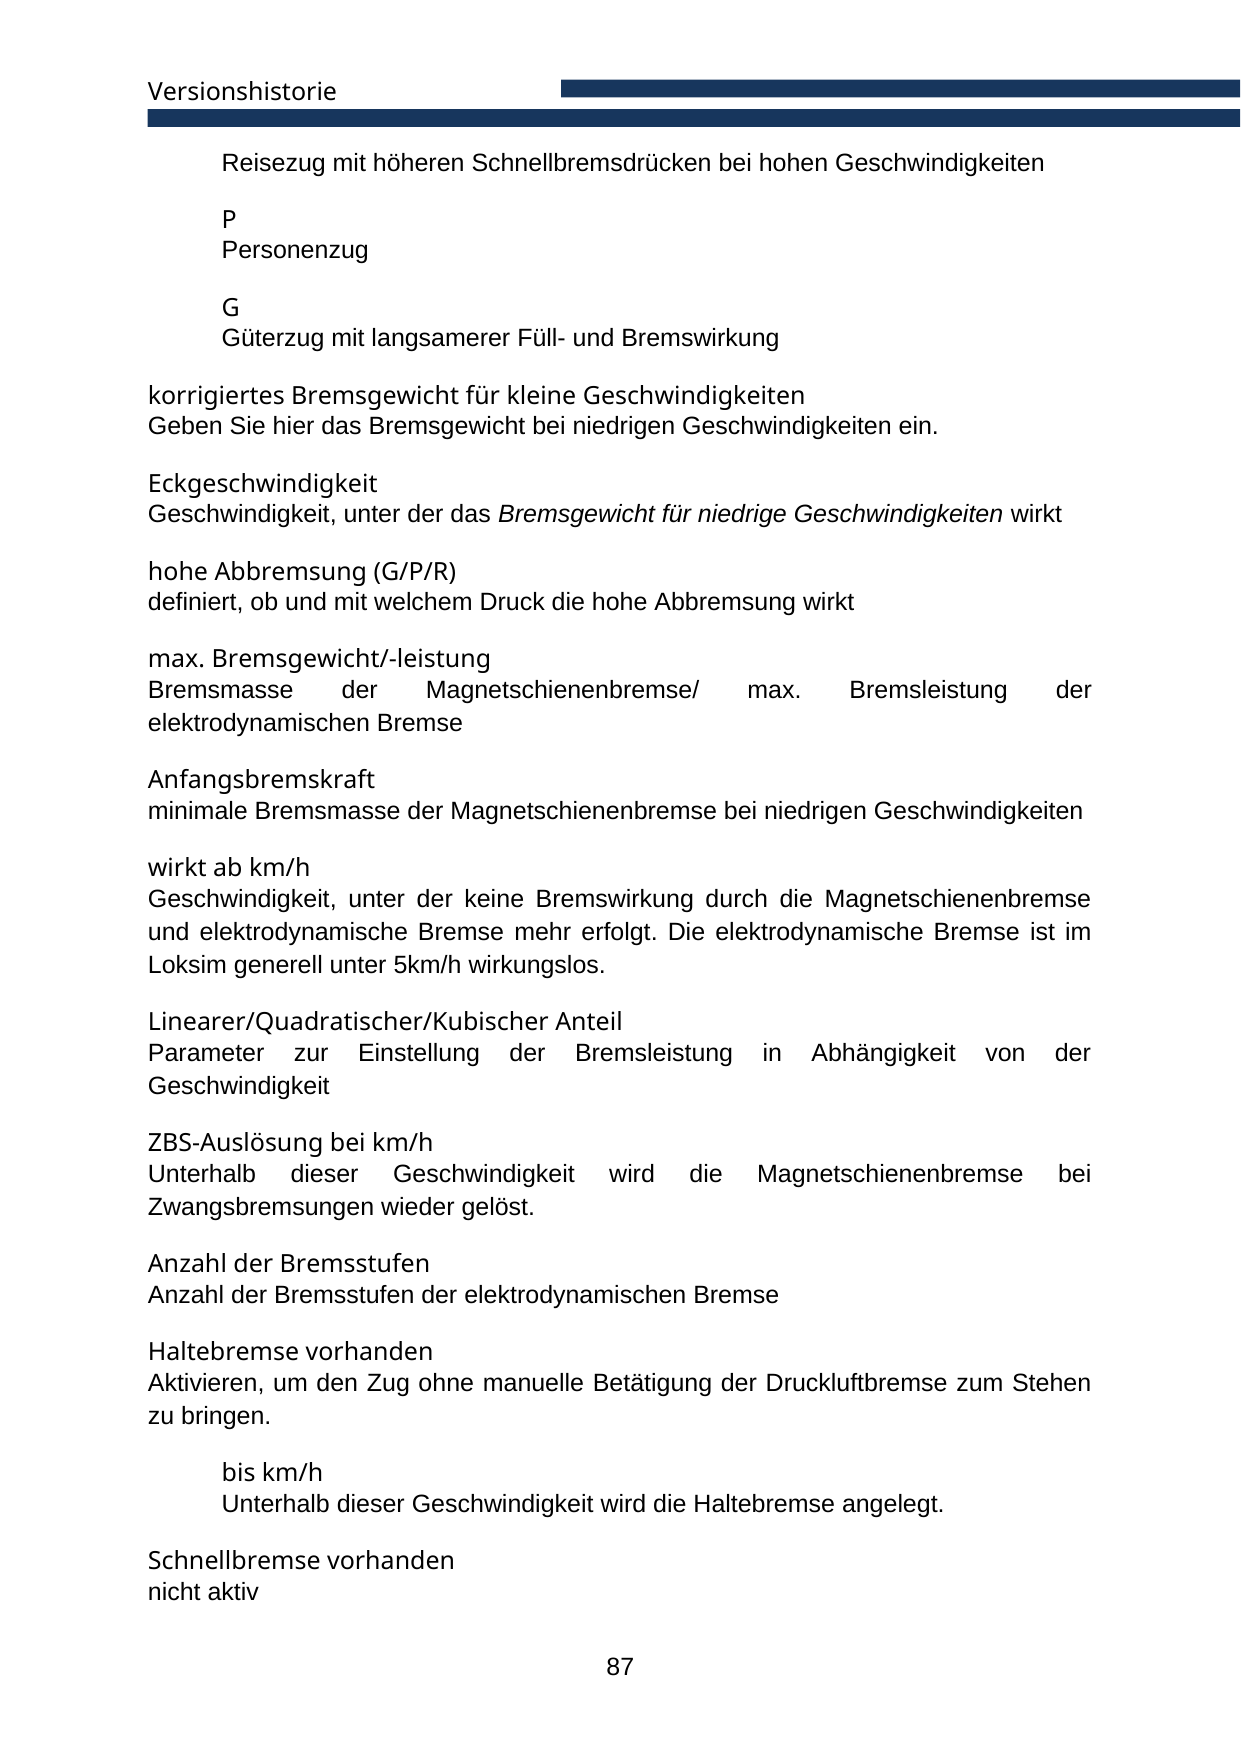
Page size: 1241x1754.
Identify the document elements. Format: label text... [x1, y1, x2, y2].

text definiert, ob und mit welchem Druck die hohe Abbremsung wirkt [148, 587, 1093, 616]
text korrigiertes Bremsgewicht für kleine Geschwindigkeiten [148, 377, 1093, 411]
text Schnellbremse vorhanden [148, 1542, 1093, 1577]
text Aktivieren, um den Zug ohne manuelle Betätigung der Druckluftbremse zum Stehen zu bringen. [148, 1368, 1093, 1429]
text Reisezug mit höheren Schnellbremsdrücken bei hohen Geschwindigkeiten [148, 148, 1093, 176]
text Unterhalb dieser Geschwindigkeit wird die Magnetschienenbremse bei Zwangsbremsungen wieder gelöst. [148, 1159, 1093, 1221]
text Geben Sie hier das Bremsgewicht bei niedrigen Geschwindigkeiten ein. [148, 411, 1093, 440]
text Anzahl der Bremsstufen der elektrodynamischen Bremse [148, 1280, 1093, 1308]
text bis km/h [148, 1454, 1093, 1489]
text Unterhalb dieser Geschwindigkeit wird die Haltebremse angelegt. [148, 1489, 1093, 1517]
text Geschwindigkeit, unter der das Bremsgewicht für niedrige Geschwindigkeiten wirkt [148, 499, 1093, 528]
text Anfangsbremskraft [148, 762, 1093, 796]
text G [148, 289, 1093, 323]
text Bremsmasse der Magnetschienenbremse/ max. Bremsleistung der elektrodynamischen Bremse [148, 675, 1093, 737]
text Parameter zur Einstellung der Bremsleistung in Abhängigkeit von der Geschwindigkeit [148, 1038, 1093, 1100]
text Güterzug mit langsamerer Füll- und Bremswirkung [148, 323, 1093, 352]
text P [148, 201, 1093, 236]
text nicht aktiv [148, 1577, 1093, 1605]
text Personenzug [148, 236, 1093, 264]
text ZBS-Auslösung bei km/h [148, 1125, 1093, 1159]
text Haltebremse vorhanden [148, 1334, 1093, 1368]
text wirkt ab km/h [148, 850, 1093, 884]
text Anzahl der Bremsstufen [148, 1246, 1093, 1280]
text hohe Abbremsung (G/P/R) [148, 553, 1093, 587]
text Geschwindigkeit, unter der keine Bremswirkung durch die Magnetschienenbremse und elektrodynamische Bremse mehr erfolgt. Die elektrodynamische Bremse ist im Loksim generell unter 5km/h wirkungslos. [148, 884, 1093, 979]
text Eckgeschwindigkeit [148, 465, 1093, 499]
text max. Bremsgewicht/-leistung [148, 641, 1093, 675]
text Linearer/Quadratischer/Kubischer Anteil [148, 1004, 1093, 1038]
text minimale Bremsmasse der Magnetschienenbremse bei niedrigen Geschwindigkeiten [148, 796, 1093, 825]
